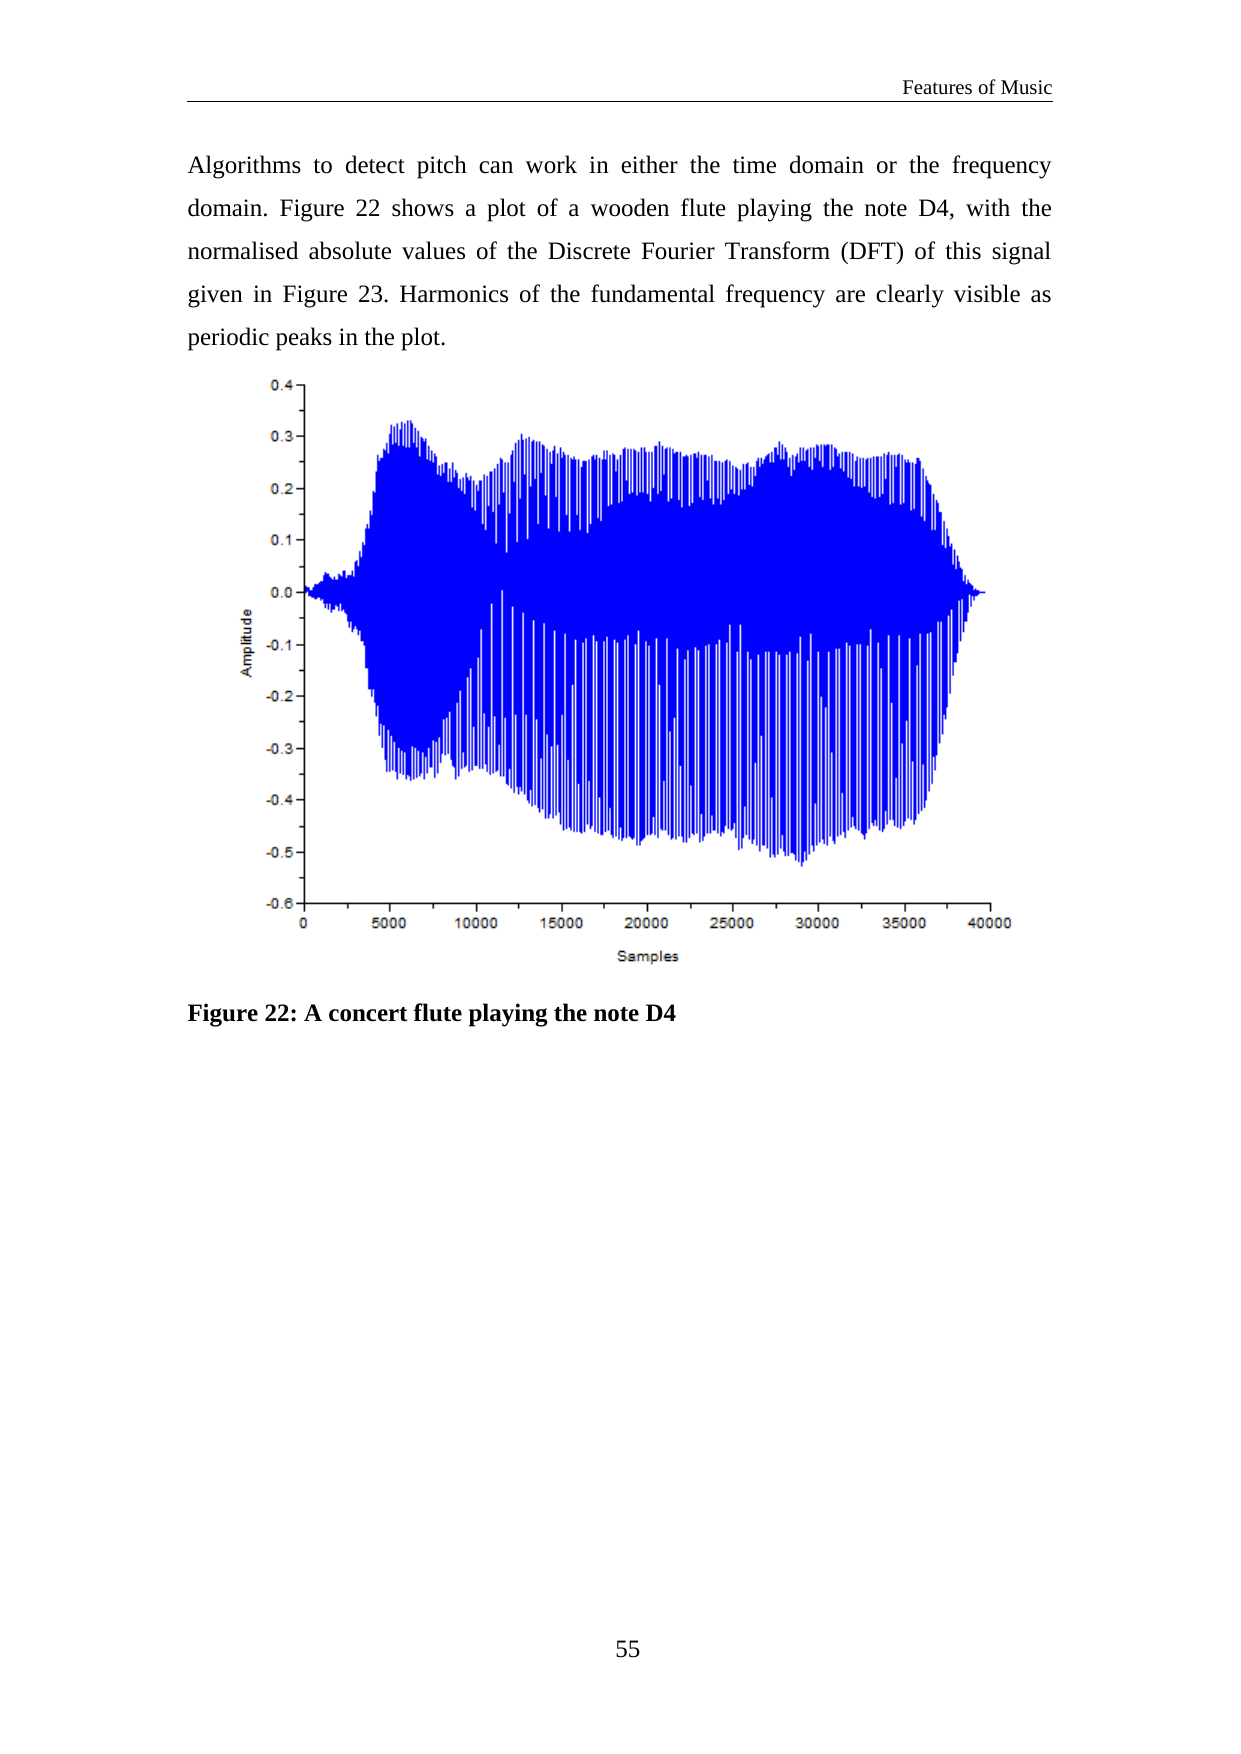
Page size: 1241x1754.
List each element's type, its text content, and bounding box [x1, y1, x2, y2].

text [187, 150, 1053, 351]
picture [223, 365, 1017, 972]
